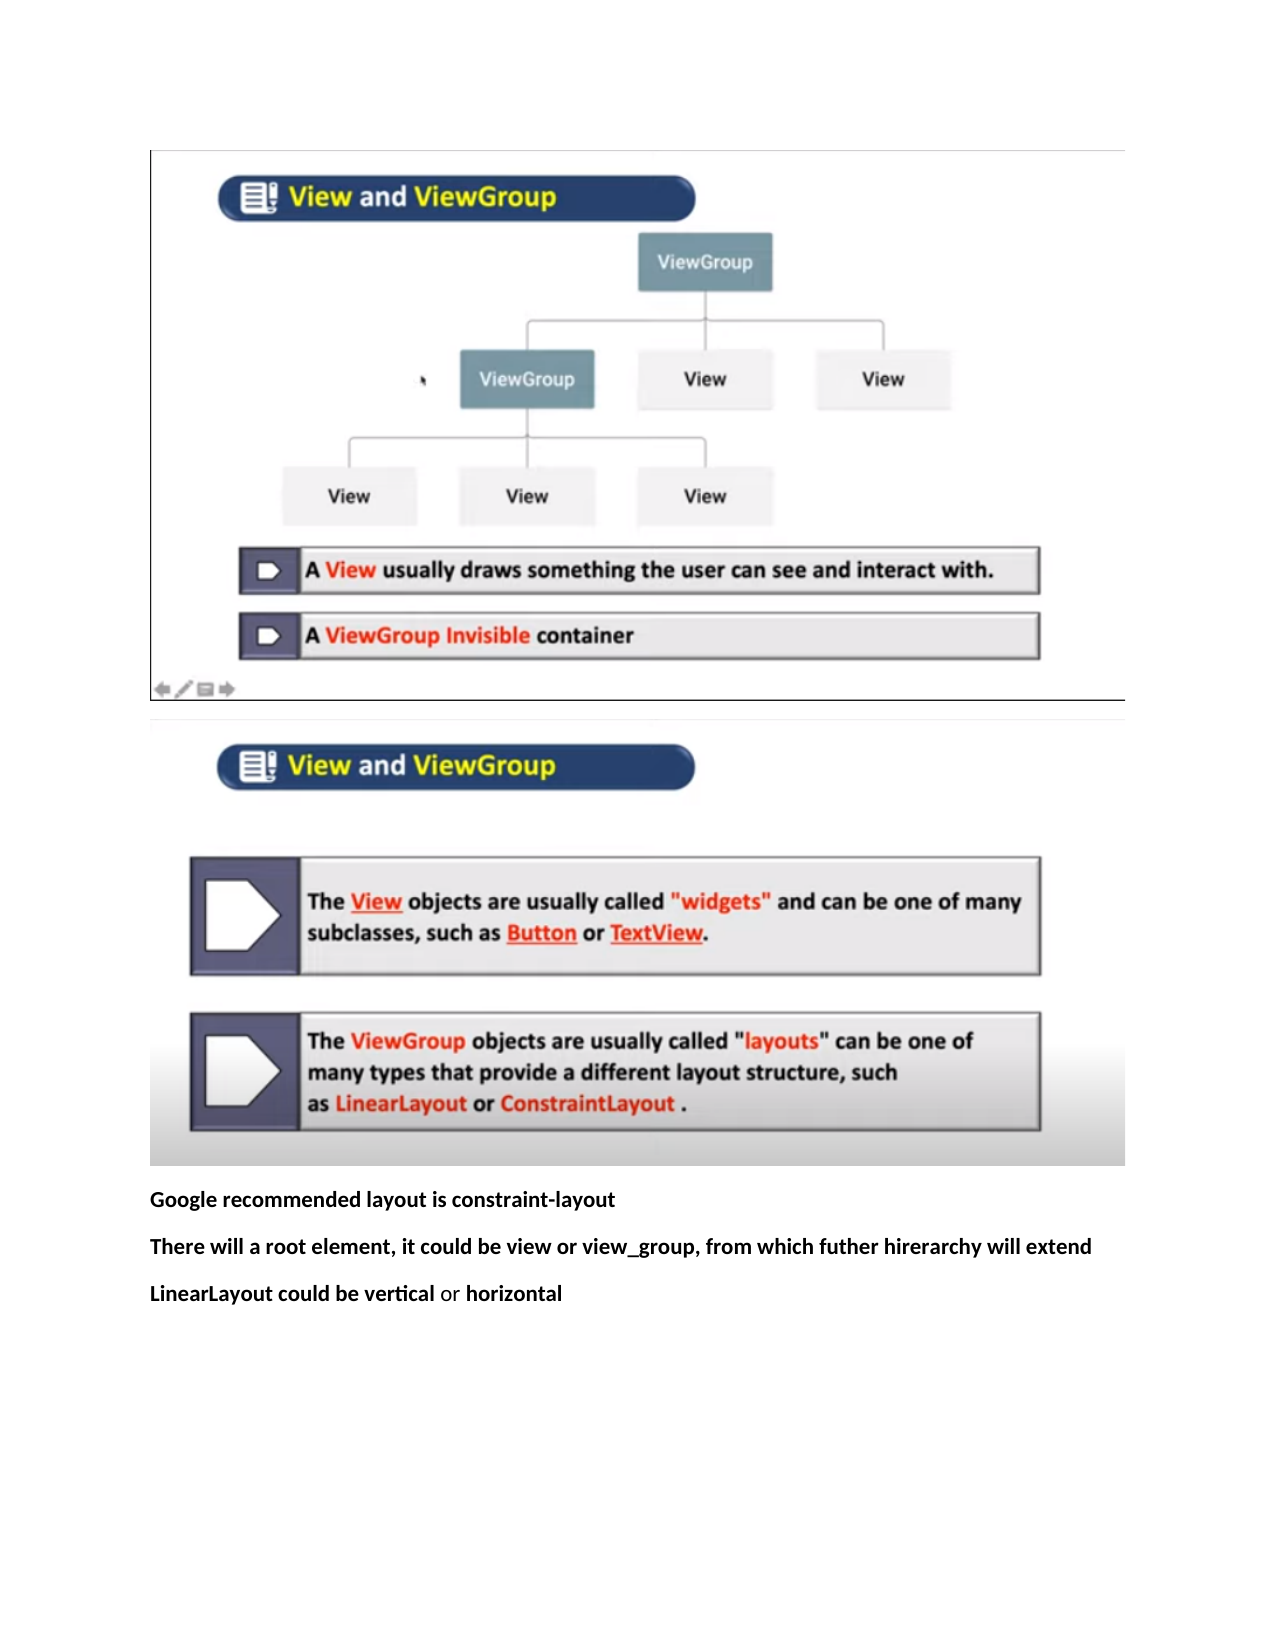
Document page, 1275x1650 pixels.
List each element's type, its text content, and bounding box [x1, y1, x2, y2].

picture [150, 150, 1125, 701]
picture [150, 719, 1125, 1166]
text Google recommended layout is constraint-layout [150, 1185, 1125, 1213]
text LinearLayout could be vertical or horizontal [150, 1279, 1125, 1307]
text There will a root element, it could be view or view_group, from which futher hirerarchy will extend [150, 1232, 1125, 1260]
